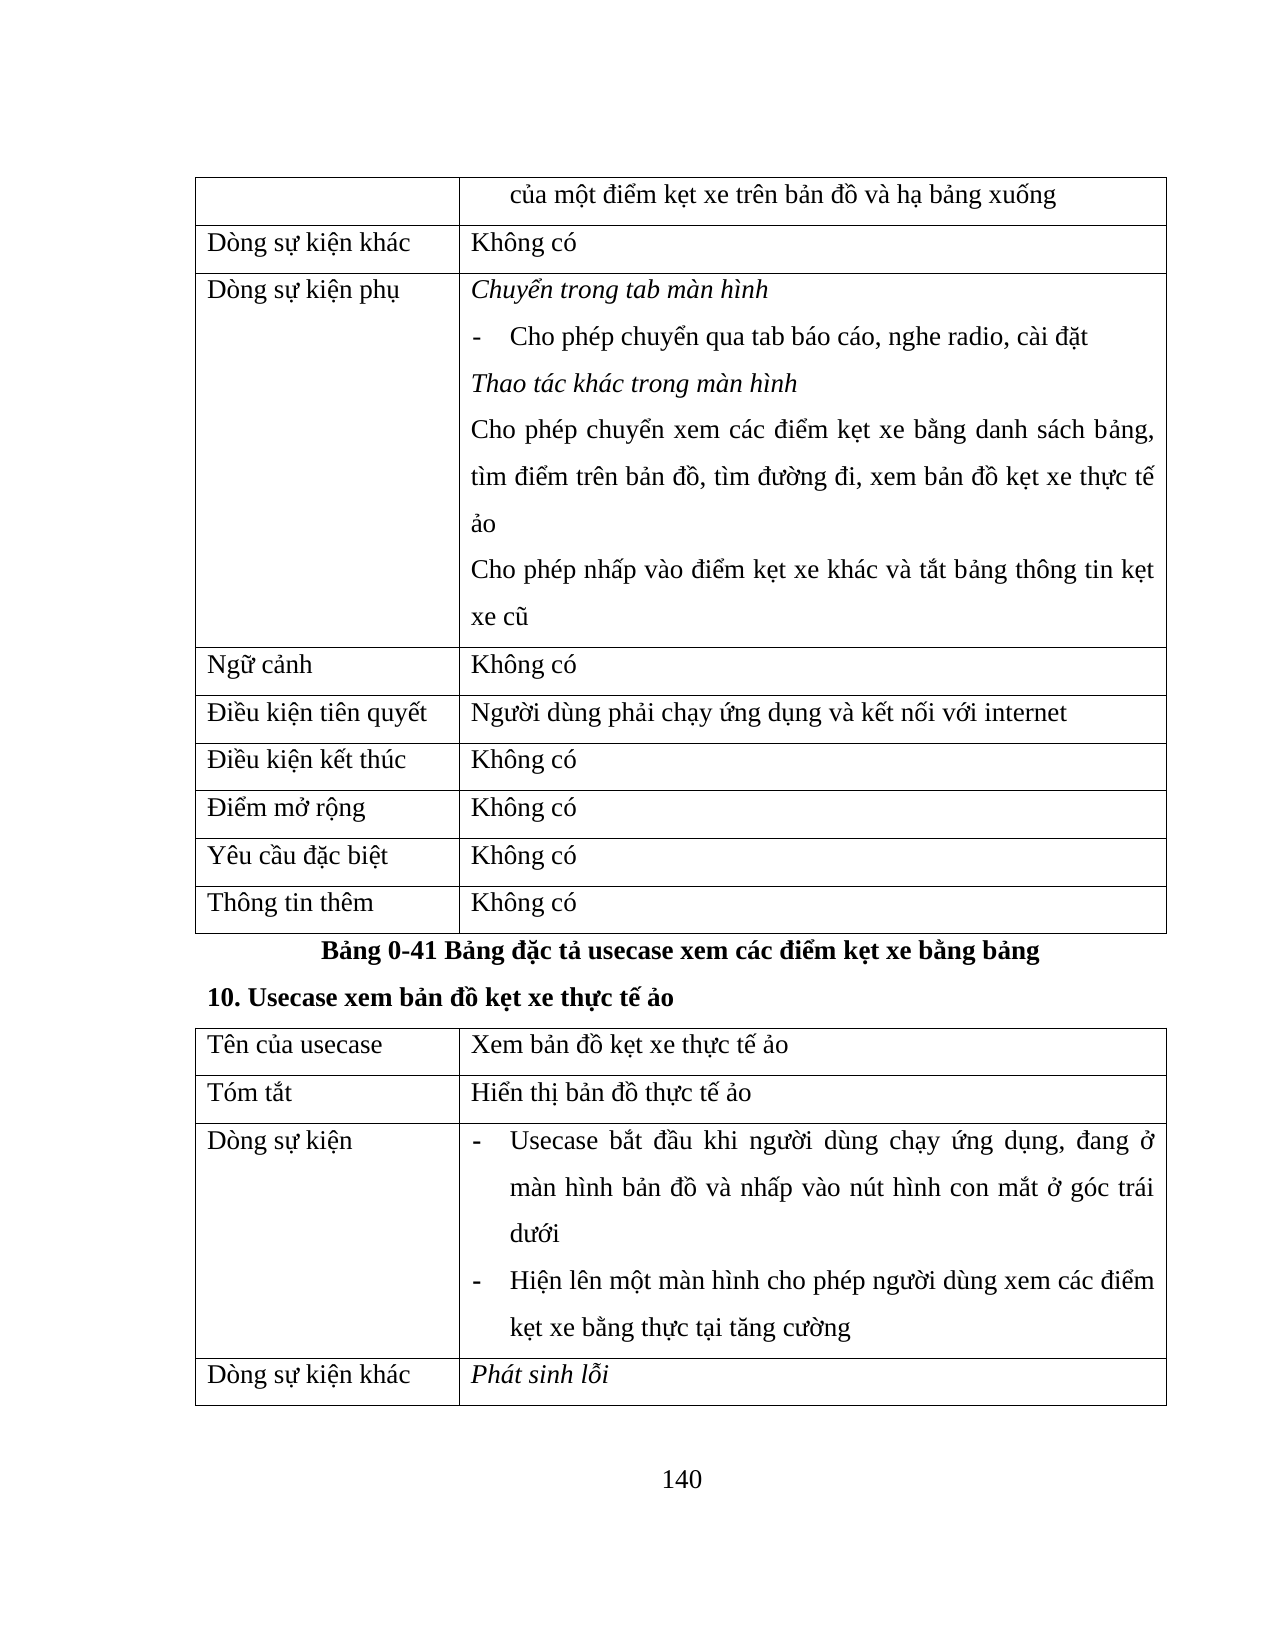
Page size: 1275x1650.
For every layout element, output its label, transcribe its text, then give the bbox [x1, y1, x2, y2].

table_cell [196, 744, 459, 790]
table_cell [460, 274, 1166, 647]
text 10. Usecase xem bản đồ kẹt xe thực tế ảo [207, 981, 1157, 1012]
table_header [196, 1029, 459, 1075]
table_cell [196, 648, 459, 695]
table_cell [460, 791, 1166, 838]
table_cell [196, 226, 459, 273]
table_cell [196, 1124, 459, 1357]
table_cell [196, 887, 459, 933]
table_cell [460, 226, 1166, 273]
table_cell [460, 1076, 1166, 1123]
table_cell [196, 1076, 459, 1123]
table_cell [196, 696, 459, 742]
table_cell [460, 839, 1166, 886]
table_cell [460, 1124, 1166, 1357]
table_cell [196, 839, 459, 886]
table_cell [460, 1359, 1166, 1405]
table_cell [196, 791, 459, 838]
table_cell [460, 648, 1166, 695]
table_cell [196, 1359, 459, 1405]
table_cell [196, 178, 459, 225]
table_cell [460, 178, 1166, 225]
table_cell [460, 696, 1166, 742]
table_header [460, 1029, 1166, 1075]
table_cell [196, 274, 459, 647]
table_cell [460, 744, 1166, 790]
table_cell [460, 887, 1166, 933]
